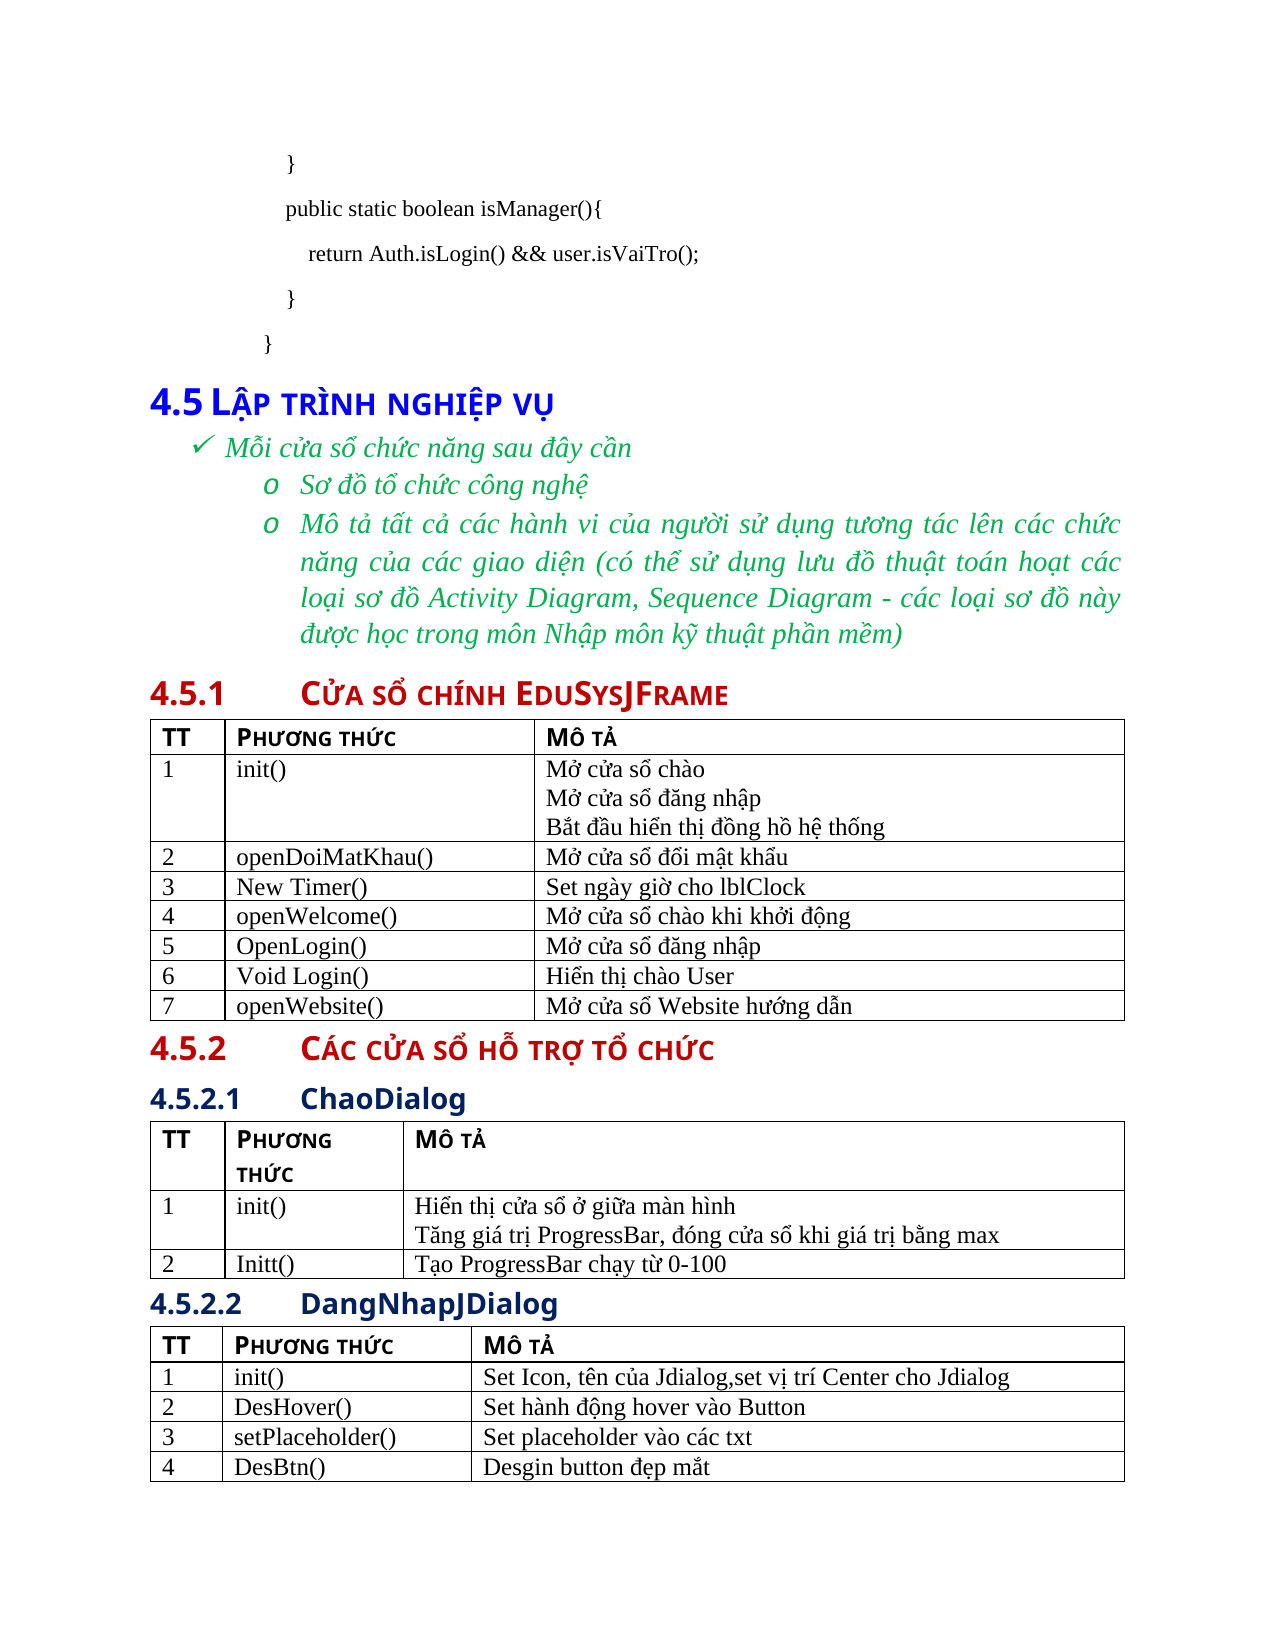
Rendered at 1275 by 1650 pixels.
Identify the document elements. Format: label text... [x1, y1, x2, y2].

list Mô tả tất cả các hành vi của người sử dụng tương tác lên các chức năng của các giao diện (có thể sử dụng lưu đồ thuật toán hoạt các loại sơ đồ Activity Diagram, Sequence Diagram - các loại sơ đồ này được học trong môn Nhập môn kỹ thuật phần mềm) [262, 506, 1125, 650]
table_cell 2 [151, 1250, 224, 1278]
table_cell 1 [151, 755, 224, 841]
subtitle Cửa sổ chính EduSysJFrame [150, 669, 1125, 715]
table_cell Mở cửa sổ Website hướng dẫn [535, 991, 1124, 1019]
table_cell Initt() [226, 1250, 403, 1278]
table_cell Mở cửa sổ đổi mật khẩu [535, 842, 1124, 871]
table_cell OpenLogin() [226, 931, 534, 960]
table_header Mô tả [535, 720, 1124, 753]
table_cell openWebsite() [226, 991, 534, 1019]
table_cell Hiển thị chào User [535, 961, 1124, 990]
table_cell Mở cửa sổ chào Mở cửa sổ đăng nhập Bắt đầu hiển thị đồng hồ hệ thống [535, 755, 1124, 841]
subtitle Các cửa sổ hỗ trợ tổ chức [150, 1025, 1125, 1070]
subtitle ChaoDialog [150, 1078, 1125, 1118]
table_cell 4 [151, 901, 224, 930]
table_cell openWelcome() [226, 901, 534, 930]
table_cell Set hành động hover vào Button [472, 1392, 1124, 1421]
table_cell New Timer() [226, 872, 534, 900]
table_cell 1 [151, 1363, 222, 1391]
table_cell Tạo ProgressBar chạy từ 0-100 [404, 1250, 1124, 1278]
table_cell Desgin button đẹp mắt [472, 1452, 1124, 1481]
table_header Phương thức [226, 1122, 403, 1190]
subtitle DangNhapJDialog [150, 1283, 1125, 1323]
table_cell openDoiMatKhau() [226, 842, 534, 871]
table_cell 6 [151, 961, 224, 990]
table_cell 3 [151, 1422, 222, 1451]
text return Auth.isLogin() && user.isVaiTro(); [262, 240, 1125, 267]
table_cell 7 [151, 991, 224, 1019]
subtitle Lập trình nghiệp vụ [150, 376, 1125, 427]
table_cell init() [223, 1363, 471, 1391]
table_cell 5 [151, 931, 224, 960]
list Mỗi cửa sổ chức năng sau đây cần [187, 431, 1125, 464]
table_cell 2 [151, 842, 224, 871]
text public static boolean isManager(){ [262, 195, 1125, 221]
table_header TT [151, 1327, 222, 1361]
table_cell Hiển thị cửa sổ ở giữa màn hình Tăng giá trị ProgressBar, đóng cửa sổ khi giá trị bằng max [404, 1191, 1124, 1248]
table_cell Mở cửa sổ chào khi khởi động [535, 901, 1124, 930]
table_cell 2 [151, 1392, 222, 1421]
list Sơ đồ tổ chức công nghệ [262, 467, 1125, 503]
table_header Phương thức [226, 720, 534, 753]
table_cell init() [226, 1191, 403, 1248]
table_cell DesBtn() [223, 1452, 471, 1481]
table_cell Mở cửa sổ đăng nhập [535, 931, 1124, 960]
table_header Mô tả [404, 1122, 1124, 1190]
table_header TT [151, 1122, 224, 1190]
table_cell init() [226, 755, 534, 841]
table_cell setPlaceholder() [223, 1422, 471, 1451]
table_header Phương thức [223, 1327, 471, 1361]
table_header Mô tả [472, 1327, 1124, 1361]
table_cell 1 [151, 1191, 224, 1248]
text } [262, 150, 1125, 176]
table_cell Set placeholder vào các txt [472, 1422, 1124, 1451]
table_cell Set ngày giờ cho lblClock [535, 872, 1124, 900]
table_header TT [151, 720, 224, 753]
text } [262, 285, 1125, 312]
table_cell 4 [151, 1452, 222, 1481]
table_cell Void Login() [226, 961, 534, 990]
text } [262, 330, 1125, 357]
table_cell Set Icon, tên của Jdialog,set vị trí Center cho Jdialog [472, 1363, 1124, 1391]
table_cell DesHover() [223, 1392, 471, 1421]
table_cell 3 [151, 872, 224, 900]
